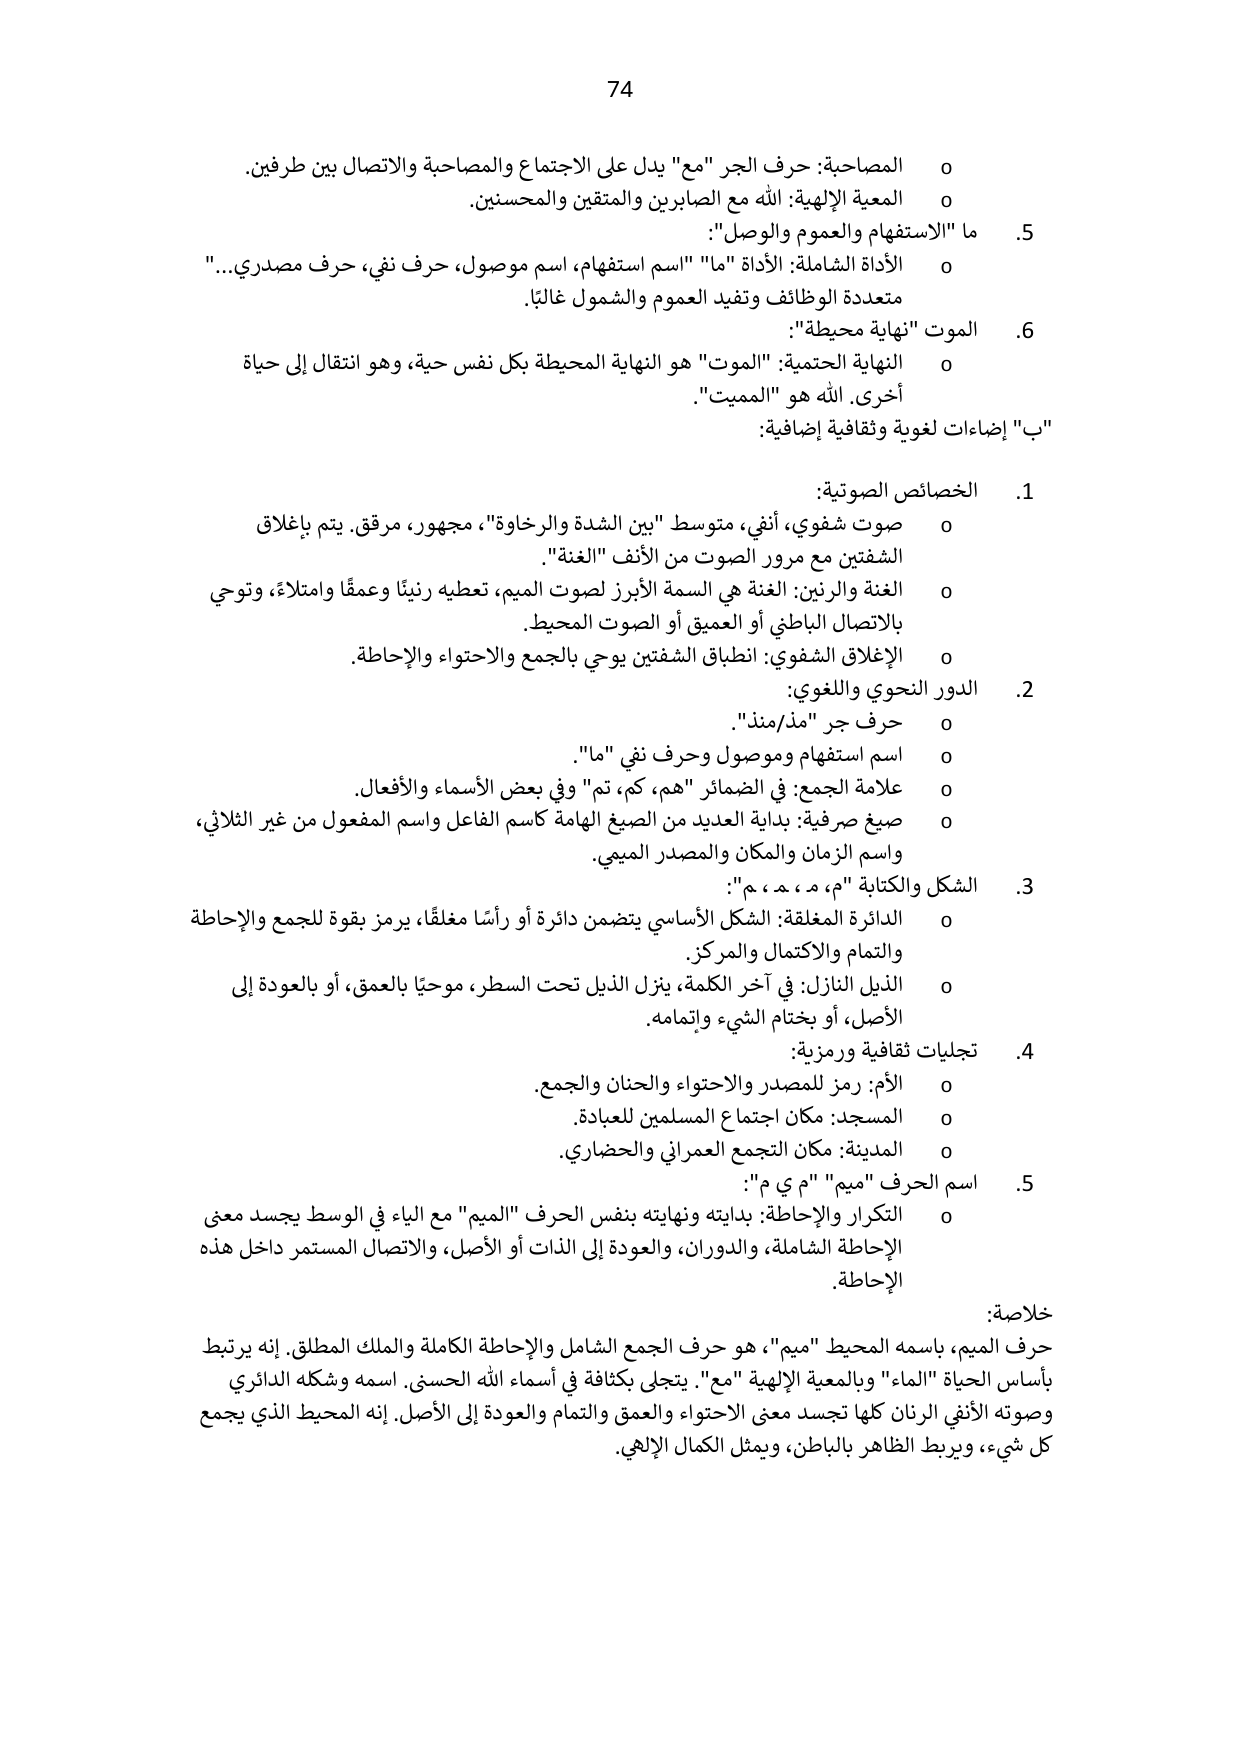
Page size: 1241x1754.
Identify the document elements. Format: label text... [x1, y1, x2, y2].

list اسم استفهام وموصول وحرف نفي "ما". [187, 739, 940, 769]
list المسجد: مكان اجتماع المسلمين للعبادة. [187, 1101, 940, 1131]
list ما "الاستفهام والعموم والوصل": [187, 216, 1015, 246]
list صوت شفوي، أنفي، متوسط "بين الشدة والرخاوة"، مجهور، مرقق. يتم بإغلاق الشفتين مع مرور الصوت من الأنف "الغنة". [187, 508, 940, 572]
list الغنة والرنين: الغنة هي السمة الأبرز لصوت الميم، تعطيه رنينًا وعمقًا وامتلاءً، وتوحي بالاتصال الباطني أو العميق أو الصوت المحيط. [187, 574, 940, 638]
list المصاحبة: حرف الجر "مع" يدل على الاجتماع والمصاحبة والاتصال بين طرفين. [187, 150, 940, 181]
list النهاية الحتمية: "الموت" هو النهاية المحيطة بكل نفس حية، وهو انتقال إلى حياة أخرى. الله هو "المميت". [187, 347, 940, 411]
text "ب" إضاءات لغوية وثقافية إضافية: [187, 413, 1053, 444]
list اسم الحرف "ميم" "م ي م": [187, 1167, 1015, 1197]
list الذيل النازل: في آخر الكلمة، ينزل الذيل تحت السطر، موحيًا بالعمق، أو بالعودة إلى الأصل، أو بختام الشيء وإتمامه. [187, 969, 940, 1033]
list صيغ صرفية: بداية العديد من الصيغ الهامة كاسم الفاعل واسم المفعول من غير الثلاثي، واسم الزمان والمكان والمصدر الميمي. [187, 804, 940, 868]
list المعية الإلهية: الله مع الصابرين والمتقين والمحسنين. [187, 183, 940, 213]
list المدينة: مكان التجمع العمراني والحضاري. [187, 1134, 940, 1164]
list الشكل والكتابة "م، مـ ، ـمـ ، ـم": [187, 870, 1015, 901]
list الأداة الشاملة: الأداة "ما" "اسم استفهام، اسم موصول، حرف نفي، حرف مصدري..." متعددة الوظائف وتفيد العموم والشمول غالبًا. [187, 249, 940, 312]
list الإغلاق الشفوي: انطباق الشفتين يوحي بالجمع والاحتواء والإحاطة. [187, 640, 940, 671]
list الدائرة المغلقة: الشكل الأساسي يتضمن دائرة أو رأسًا مغلقًا، يرمز بقوة للجمع والإحاطة والتمام والاكتمال والمركز. [187, 903, 940, 967]
list الموت "نهاية محيطة": [187, 314, 1015, 345]
list حرف جر "مذ/منذ". [187, 706, 940, 736]
text خلاصة: حرف الميم، باسمه المحيط "ميم"، هو حرف الجمع الشامل والإحاطة الكاملة والملك المطلق. إنه يرتبط بأساس الحياة "الماء" وبالمعية الإلهية "مع". يتجلى بكثافة في أسماء الله الحسنى. اسمه وشكله الدائري وصوته الأنفي الرنان كلها تجسد معنى الاحتواء والعمق والتمام والعودة إلى الأصل. إنه المحيط الذي يجمع كل شيء، ويربط الظاهر بالباطن، ويمثل الكمال الإلهي. [187, 1298, 1053, 1461]
list الخصائص الصوتية: [187, 475, 1015, 506]
list الأم: رمز للمصدر والاحتواء والحنان والجمع. [187, 1068, 940, 1098]
list تجليات ثقافية ورمزية: [187, 1035, 1015, 1066]
list الدور النحوي واللغوي: [187, 673, 1015, 703]
list علامة الجمع: في الضمائر "هم، كم، تم" وفي بعض الأسماء والأفعال. [187, 772, 940, 802]
list التكرار والإحاطة: بدايته ونهايته بنفس الحرف "الميم" مع الياء في الوسط يجسد معنى الإحاطة الشاملة، والدوران، والعودة إلى الذات أو الأصل، والاتصال المستمر داخل هذه الإحاطة. [187, 1199, 940, 1296]
